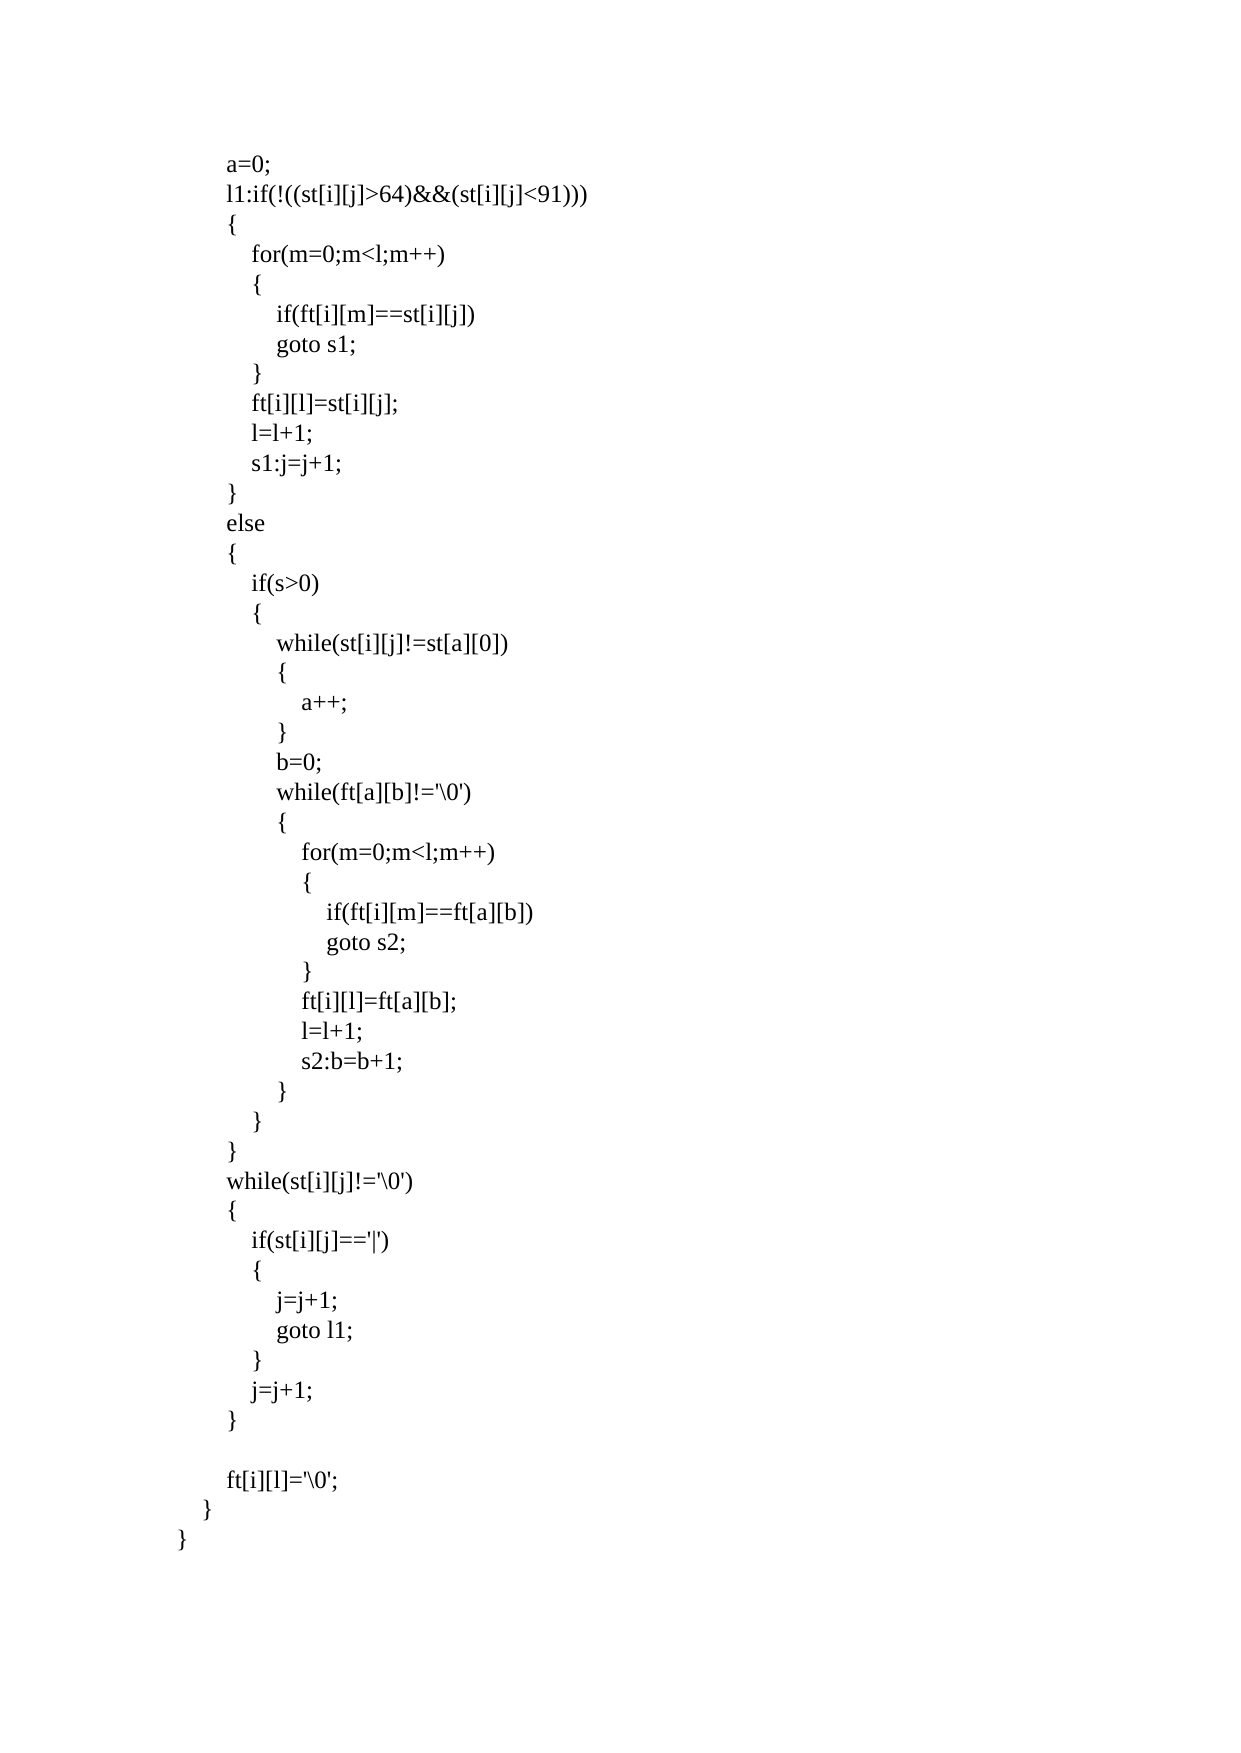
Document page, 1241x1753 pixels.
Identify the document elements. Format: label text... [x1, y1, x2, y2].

text while(st[i][j]!=st[a][0]) [151, 628, 993, 656]
text } [151, 358, 993, 387]
text ft[i][l]='\0'; [151, 1465, 993, 1493]
text j=j+1; [151, 1285, 993, 1314]
text } [151, 478, 993, 507]
text } [151, 1494, 993, 1523]
text } [151, 956, 993, 985]
text l=l+1; [151, 1016, 993, 1045]
text l1:if(!((st[i][j]>64)&&(st[i][j]<91))) [151, 179, 993, 208]
text b=0; [151, 747, 993, 776]
text } [151, 717, 993, 746]
text if(ft[i][m]==ft[a][b]) [151, 897, 993, 925]
text for(m=0;m<l;m++) [151, 239, 993, 268]
text j=j+1; [151, 1375, 993, 1404]
text { [151, 807, 993, 836]
text ft[i][l]=st[i][j]; [151, 388, 993, 417]
text { [151, 867, 993, 896]
text goto s1; [151, 329, 993, 357]
text s2:b=b+1; [151, 1046, 993, 1075]
text } [151, 1345, 993, 1374]
text for(m=0;m<l;m++) [151, 837, 993, 866]
text goto l1; [151, 1315, 993, 1344]
text a++; [151, 687, 993, 716]
text { [151, 657, 993, 686]
text } [151, 1405, 993, 1434]
text goto s2; [151, 927, 993, 955]
text } [151, 1136, 993, 1164]
text while(st[i][j]!='\0') [151, 1166, 993, 1194]
text while(ft[a][b]!='\0') [151, 777, 993, 806]
text { [151, 598, 993, 626]
text { [151, 1255, 993, 1284]
text if(ft[i][m]==st[i][j]) [151, 299, 993, 327]
text { [151, 538, 993, 567]
text { [151, 209, 993, 238]
text { [151, 269, 993, 298]
text if(s>0) [151, 568, 993, 597]
text { [151, 1196, 993, 1224]
text } [151, 1076, 993, 1105]
text else [151, 508, 993, 537]
text a=0; [151, 149, 993, 178]
text } [151, 1524, 993, 1553]
text if(st[i][j]=='|') [151, 1226, 993, 1254]
text l=l+1; [151, 418, 993, 447]
text s1:j=j+1; [151, 448, 993, 477]
text } [151, 1106, 993, 1135]
text ft[i][l]=ft[a][b]; [151, 986, 993, 1015]
